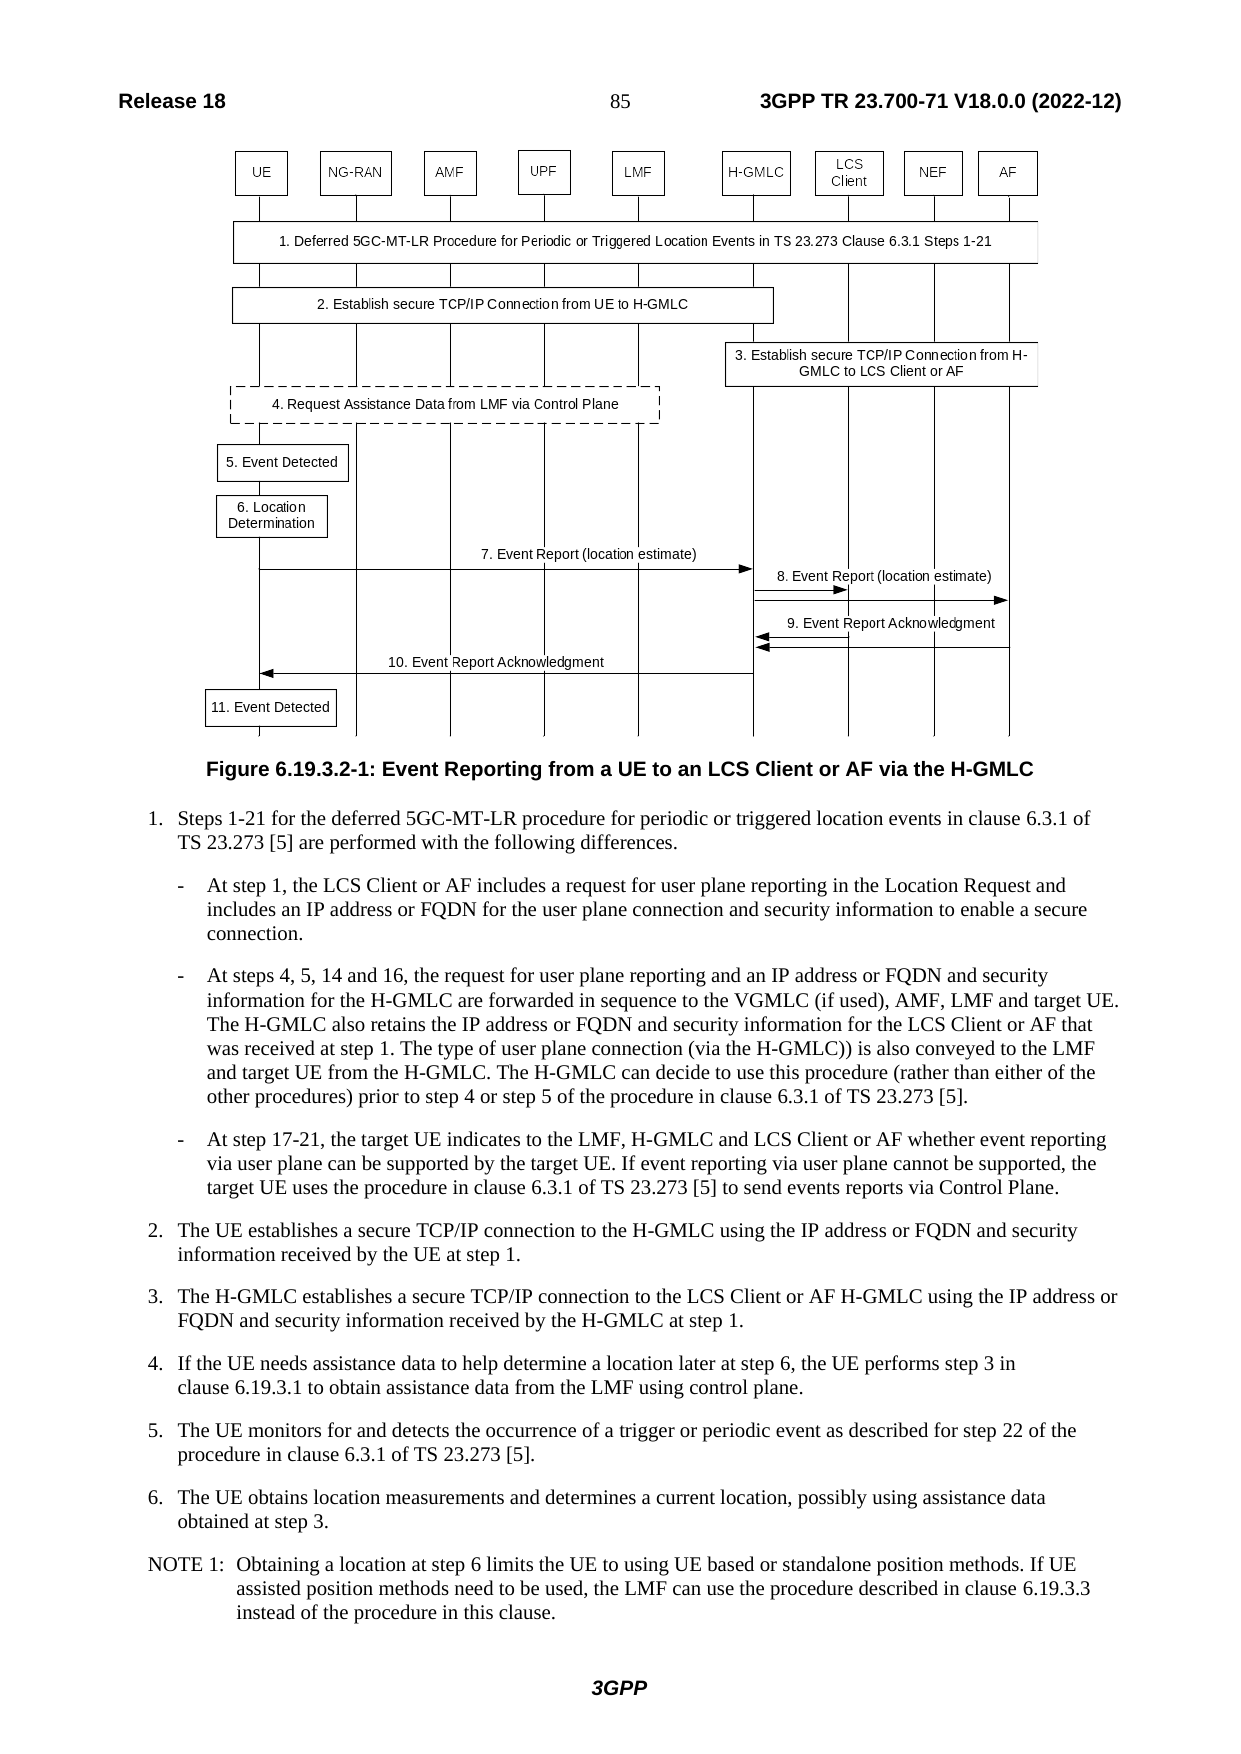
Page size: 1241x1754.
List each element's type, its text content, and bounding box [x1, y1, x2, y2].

text - At step 17-21, the target UE indicates to the LMF, H-GMLC and LCS Client or AF whether event reporting via user plane can be supported by the target UE. If event reporting via user plane cannot be supported, the target UE uses the procedure in clause 6.3.1 of TS 23.273 [5] to send events reports via Control Plane. [177, 1127, 1122, 1199]
text Figure 6.19.3.2-1: Event Reporting from a UE to an LCS Client or AF via the H-GMLC [118, 757, 1122, 781]
text 1. Steps 1-21 for the deferred 5GC-MT-LR procedure for periodic or triggered location events in clause 6.3.1 of TS 23.273 [5] are performed with the following differences. [148, 806, 1122, 854]
text 6. The UE obtains location measurements and determines a current location, possibly using assistance data obtained at step 3. [148, 1485, 1122, 1533]
text - At steps 4, 5, 14 and 16, the request for user plane reporting and an IP address or FQDN and security information for the H-GMLC are forwarded in sequence to the VGMLC (if used), AMF, LMF and target UE. The H-GMLC also retains the IP address or FQDN and security information for the LCS Client or AF that was received at step 1. The type of user plane connection (via the H-GMLC)) is also conveyed to the LMF and target UE from the H-GMLC. The H-GMLC can decide to use this procedure (rather than either of the other procedures) prior to step 4 or step 5 of the procedure in clause 6.3.1 of TS 23.273 [5]. [177, 963, 1122, 1108]
text 4. If the UE needs assistance data to help determine a location later at step 6, the UE performs step 3 in clause 6.19.3.1 to obtain assistance data from the LMF using control plane. [148, 1351, 1122, 1399]
text 2. The UE establishes a secure TCP/IP connection to the H-GMLC using the IP address or FQDN and security information received by the UE at step 1. [148, 1217, 1122, 1266]
text 3. The H-GMLC establishes a secure TCP/IP connection to the LCS Client or AF H-GMLC using the IP address or FQDN and security information received by the H-GMLC at step 1. [148, 1284, 1122, 1332]
text 5. The UE monitors for and detects the occurrence of a trigger or periodic event as described for step 22 of the procedure in clause 6.3.1 of TS 23.273 [5]. [148, 1418, 1122, 1466]
text - At step 1, the LCS Client or AF includes a request for user plane reporting in the Location Request and includes an IP address or FQDN for the user plane connection and security information to enable a secure connection. [177, 872, 1122, 945]
text NOTE 1: Obtaining a location at step 6 limits the UE to using UE based or standalone position methods. If UE assisted position methods need to be used, the LMF can use the procedure described in clause 6.19.3.3 instead of the procedure in this clause. [148, 1552, 1122, 1624]
